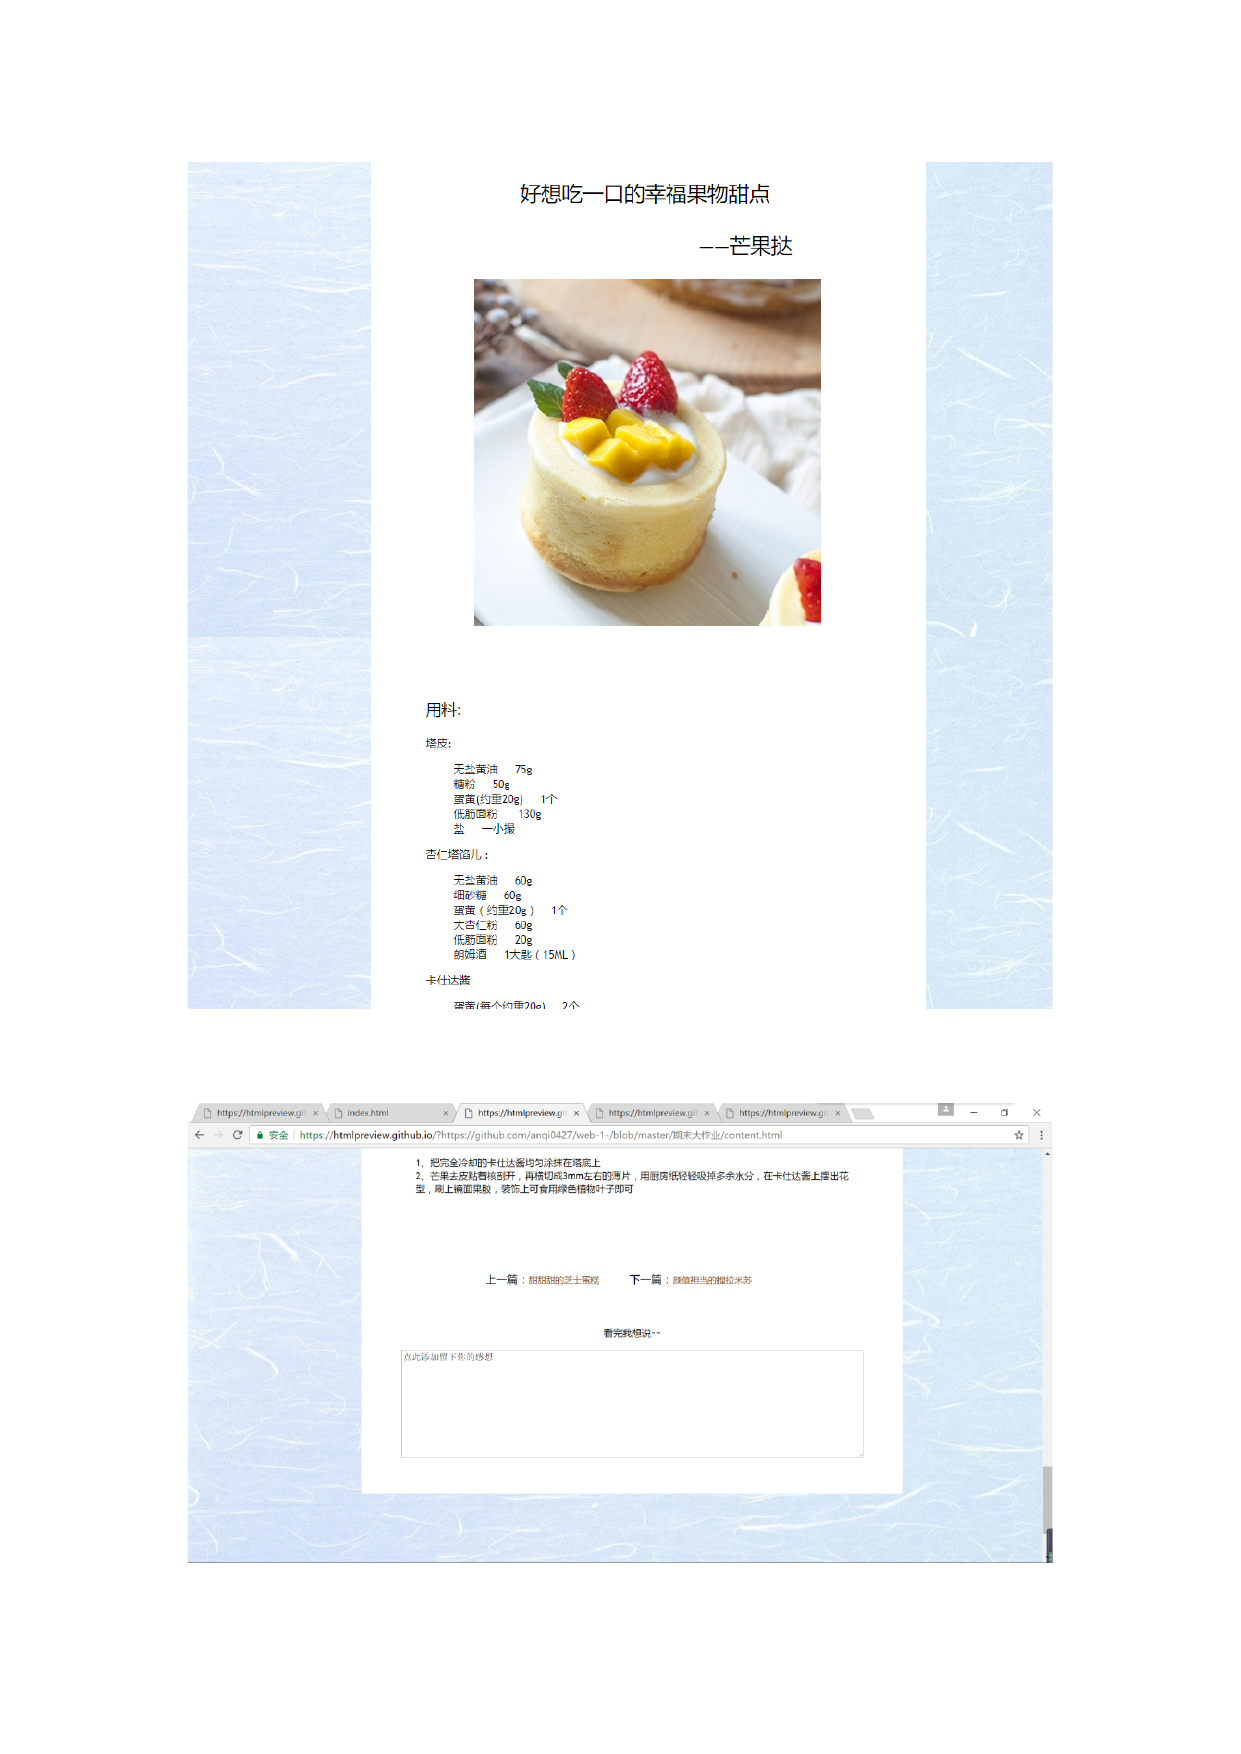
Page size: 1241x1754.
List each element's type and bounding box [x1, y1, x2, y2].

picture [187, 162, 1053, 1009]
picture [187, 1103, 1053, 1563]
